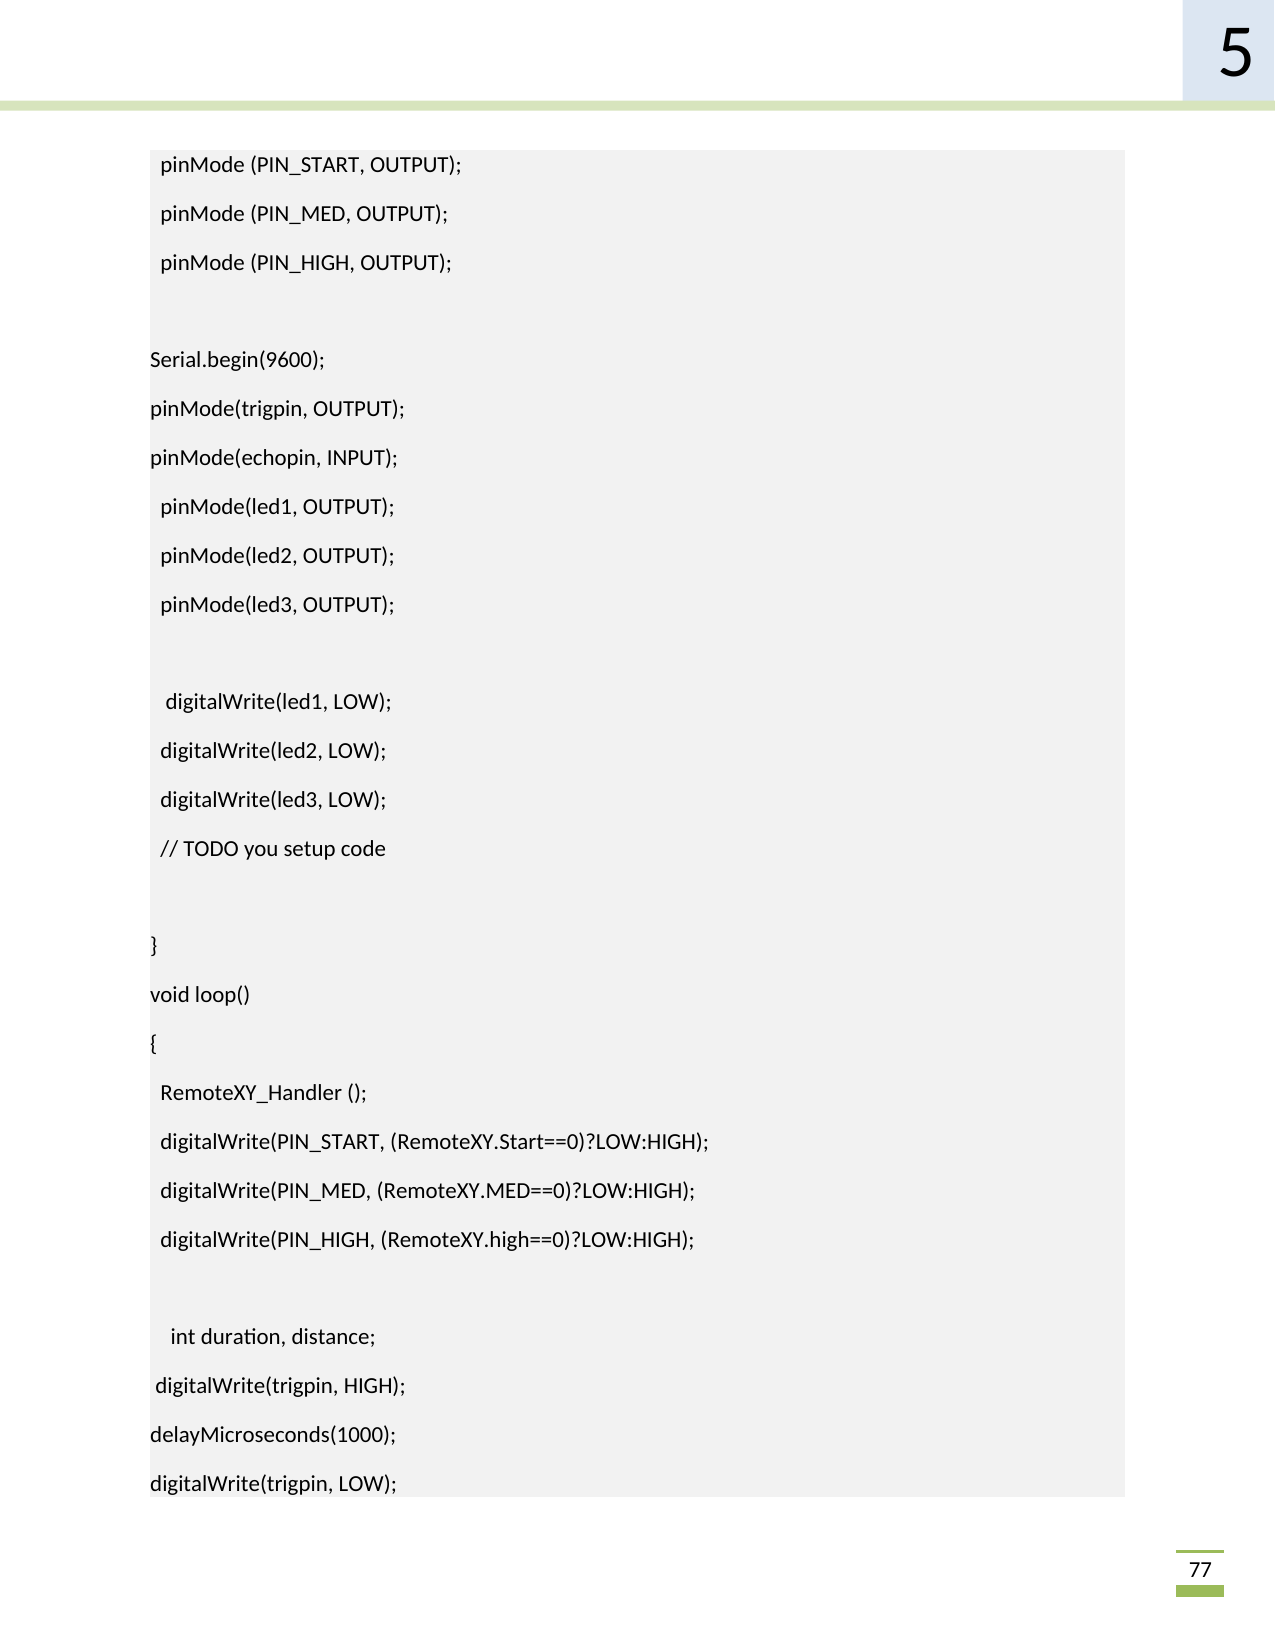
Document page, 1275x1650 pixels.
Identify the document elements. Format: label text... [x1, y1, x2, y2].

text delayMicroseconds(1000); [150, 1420, 1125, 1448]
text pinMode(trigpin, OUTPUT); [150, 394, 1125, 422]
text pinMode(led3, OUTPUT); [150, 590, 1125, 618]
text digitalWrite(trigpin, LOW); [150, 1469, 1125, 1497]
text digitalWrite(PIN_MED, (RemoteXY.MED==0)?LOW:HIGH); [150, 1176, 1125, 1204]
text void loop() [150, 981, 1125, 1008]
text pinMode(led2, OUTPUT); [150, 541, 1125, 569]
text pinMode (PIN_MED, OUTPUT); [150, 199, 1125, 227]
text pinMode (PIN_START, OUTPUT); [150, 150, 1125, 178]
text digitalWrite(led1, LOW); [150, 687, 1125, 715]
text Serial.begin(9600); [150, 345, 1125, 373]
text digitalWrite(PIN_START, (RemoteXY.Start==0)?LOW:HIGH); [150, 1127, 1125, 1155]
text pinMode(led1, OUTPUT); [150, 492, 1125, 520]
text { [150, 1029, 1125, 1057]
text digitalWrite(trigpin, HIGH); [150, 1371, 1125, 1399]
text int duration, distance; [150, 1322, 1125, 1351]
text RemoteXY_Handler (); [150, 1078, 1125, 1106]
text pinMode (PIN_HIGH, OUTPUT); [150, 248, 1125, 276]
text digitalWrite(led3, LOW); [150, 785, 1125, 813]
text pinMode(echopin, INPUT); [150, 443, 1125, 471]
text } [150, 932, 1125, 960]
text // TODO you setup code [150, 834, 1125, 862]
text digitalWrite(led2, LOW); [150, 736, 1125, 764]
text digitalWrite(PIN_HIGH, (RemoteXY.high==0)?LOW:HIGH); [150, 1225, 1125, 1253]
